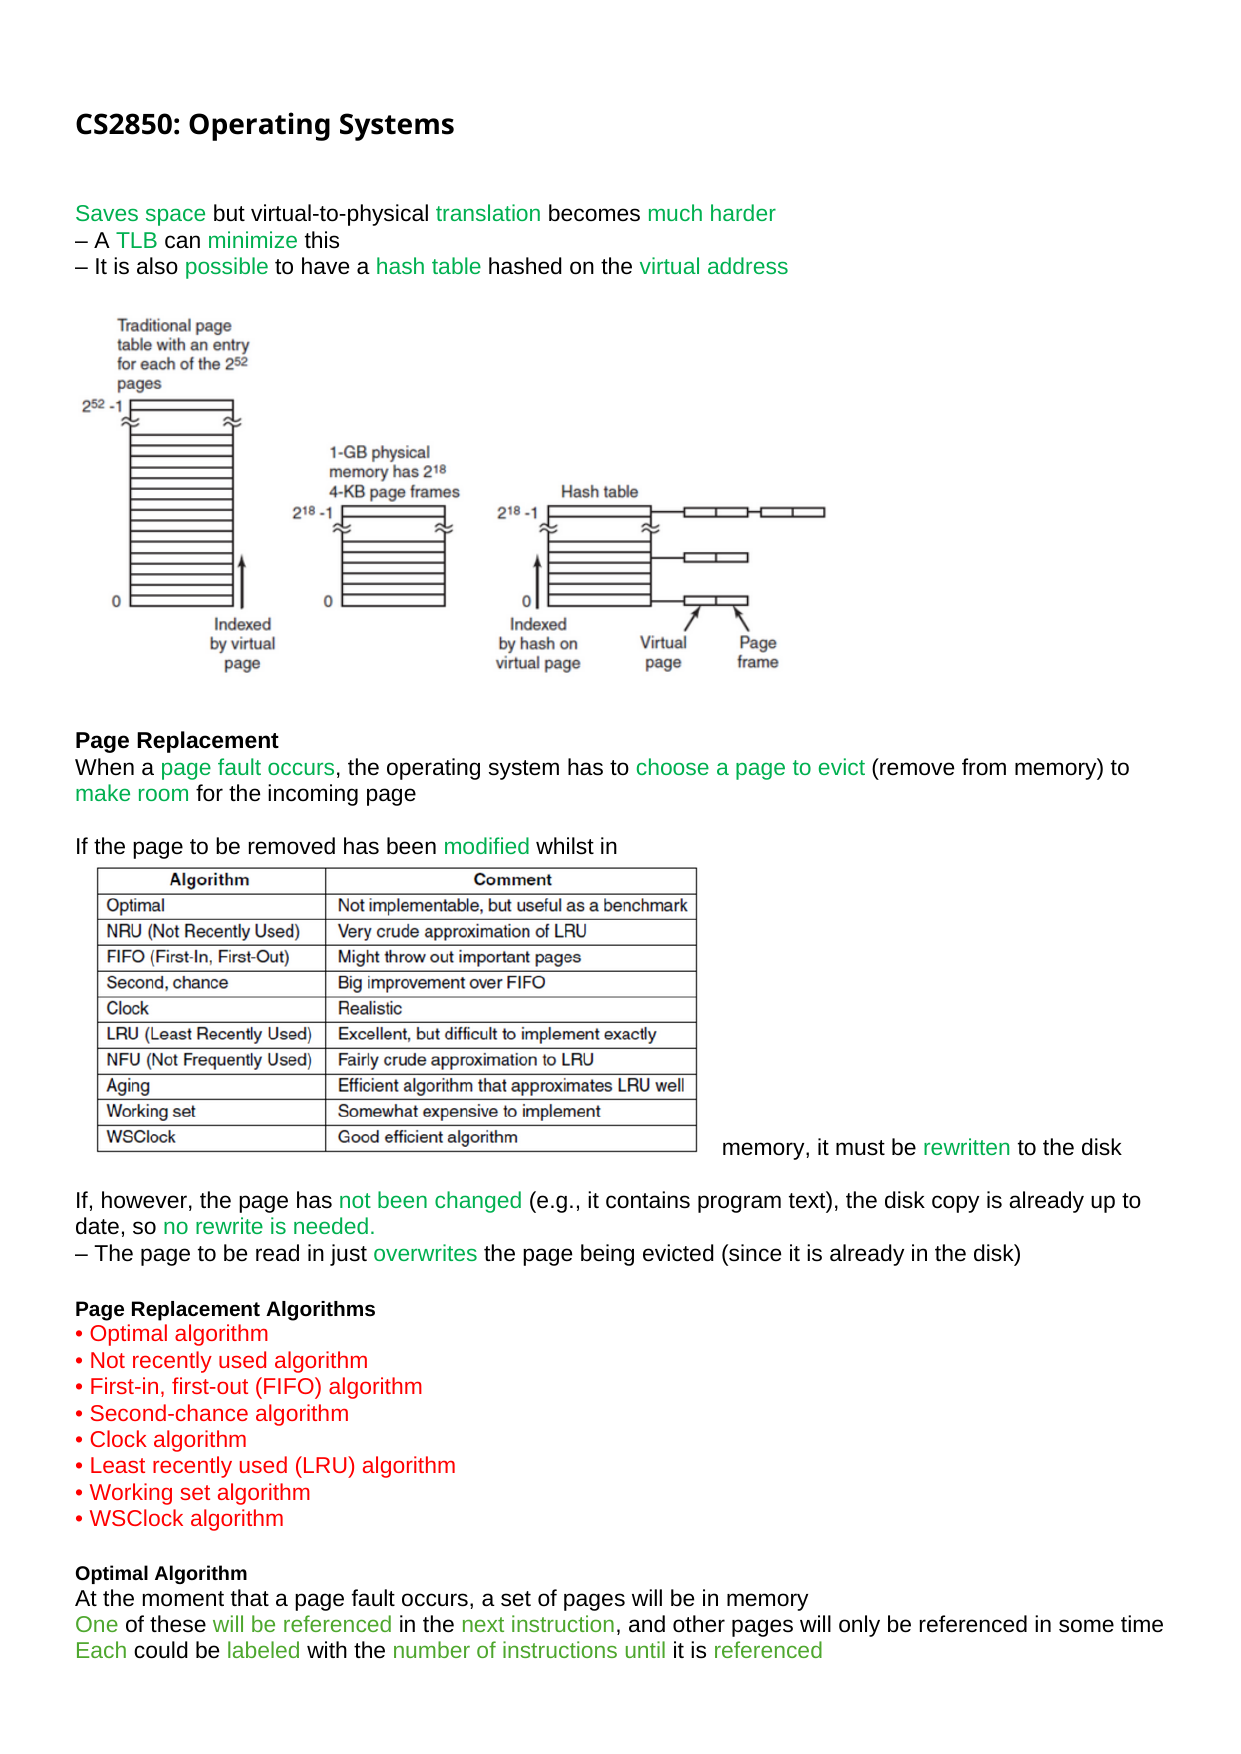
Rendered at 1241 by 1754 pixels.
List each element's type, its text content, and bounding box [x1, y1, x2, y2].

text • Not recently used algorithm [75, 1347, 1165, 1373]
text If, however, the page has not been changed (e.g., it contains program text), the disk copy is already up to date, so no rewrite is needed. [75, 1187, 1165, 1239]
text • Clock algorithm [75, 1426, 1165, 1452]
text – It is also possible to have a hash table hashed on the virtual address [75, 253, 1165, 279]
text • Least recently used (LRU) algorithm [75, 1452, 1165, 1478]
text • First-in, first-out (FIFO) algorithm [75, 1373, 1165, 1399]
text – A TLB can minimize this [75, 227, 1165, 253]
text • WSClock algorithm [75, 1505, 1165, 1531]
text At the moment that a page fault occurs, a set of pages will be in memory [75, 1584, 1165, 1611]
text When a page fault occurs, the operating system has to choose a page to evict (remove from memory) to make room for the incoming page [75, 754, 1165, 807]
subtitle Page Replacement [75, 727, 1165, 754]
picture [75, 307, 828, 680]
text Each could be labeled with the number of instructions until it is referenced [75, 1637, 1165, 1663]
text • Optimal algorithm [75, 1320, 1165, 1347]
subtitle Optimal Algorithm [75, 1562, 1165, 1584]
subtitle Page Replacement Algorithms [75, 1296, 1165, 1320]
text • Second-chance algorithm [75, 1399, 1165, 1426]
text • Working set algorithm [75, 1478, 1165, 1505]
text One of these will be referenced in the next instruction, and other pages will only be referenced in some time [75, 1611, 1165, 1637]
text Saves space but virtual-to-physical translation becomes much harder [75, 200, 1165, 227]
text – The page to be read in just overwrites the page being evicted (since it is already in the disk) [75, 1239, 1165, 1266]
text If the page to be removed has been modified whilst in memory, it must be rewritten to the disk [75, 833, 1165, 1161]
